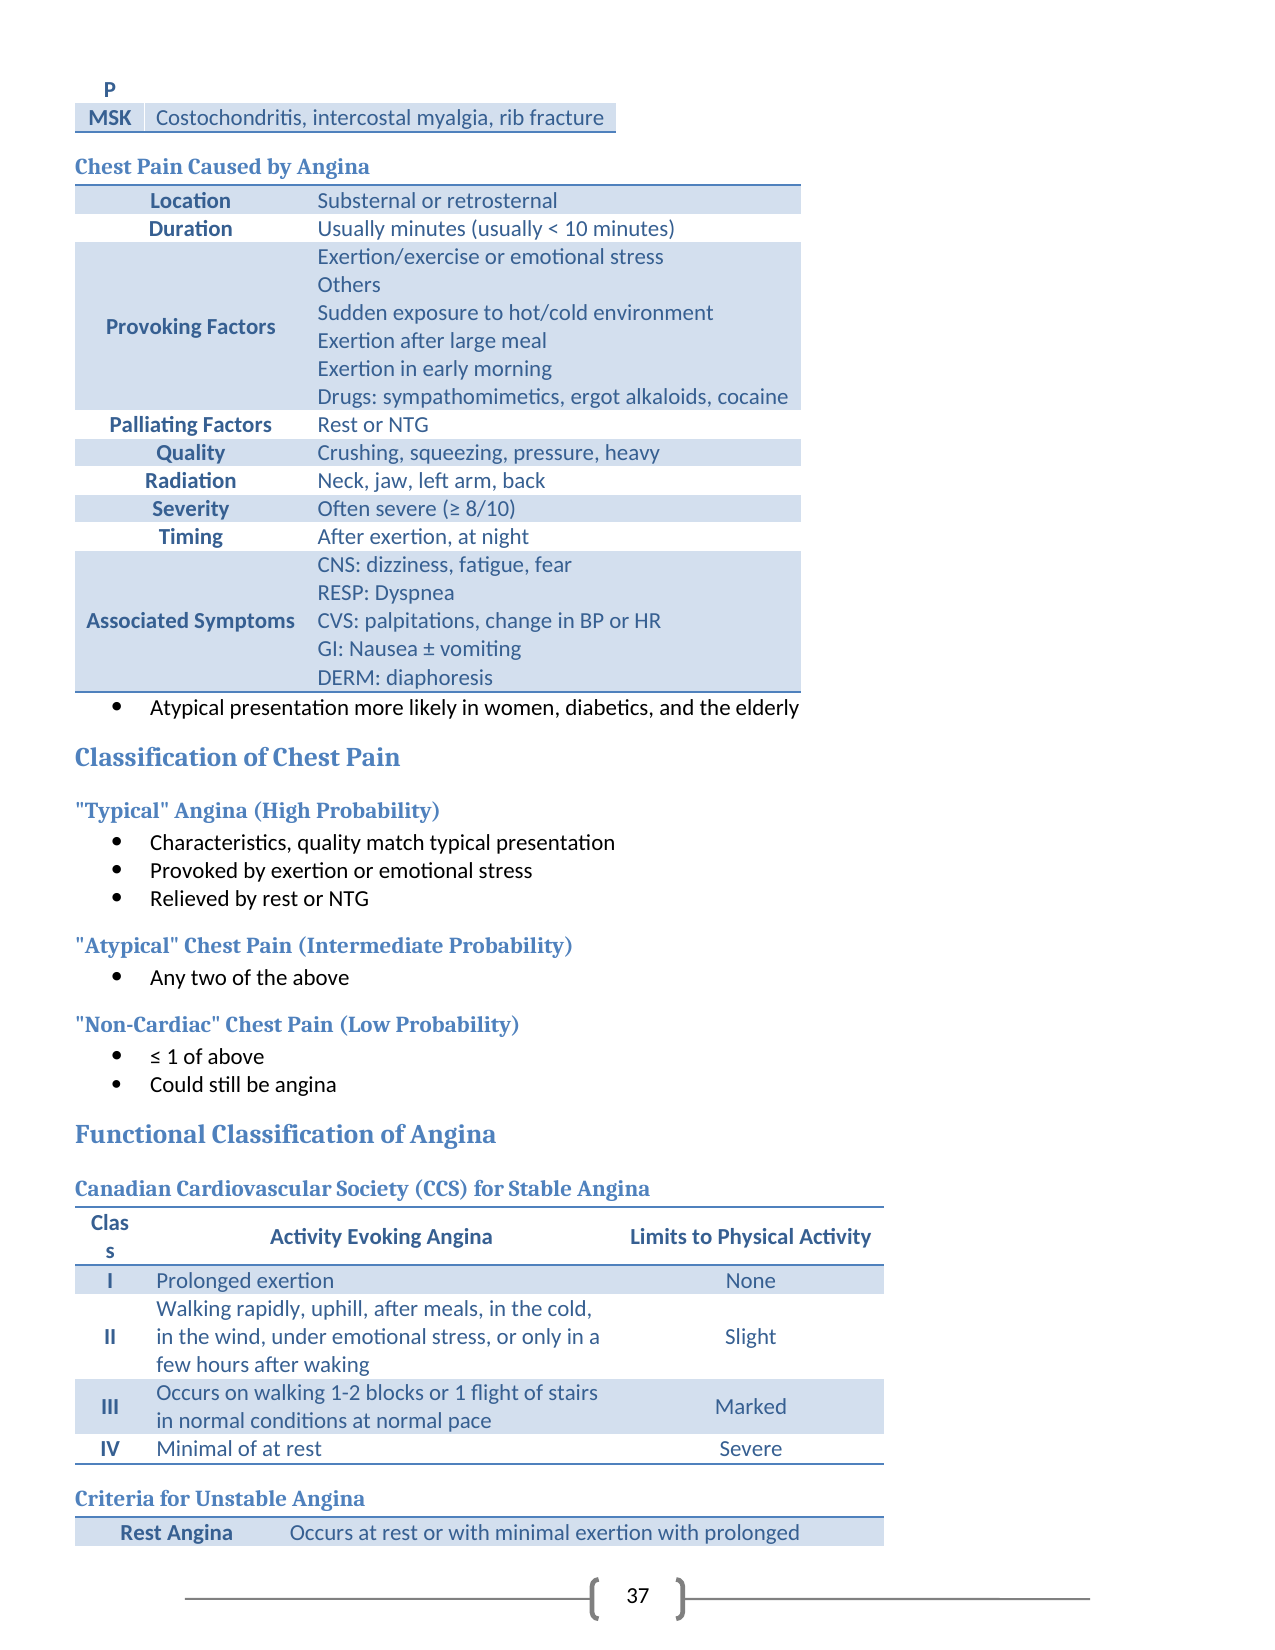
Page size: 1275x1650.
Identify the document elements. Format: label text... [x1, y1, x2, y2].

subtitle Criteria for Unstable Angina [75, 1485, 1200, 1512]
list Atypical presentation more likely in women, diabetics, and the elderly [112, 693, 1200, 721]
list Could still be angina [112, 1071, 1200, 1098]
list Relieved by rest or NTG [112, 884, 1200, 912]
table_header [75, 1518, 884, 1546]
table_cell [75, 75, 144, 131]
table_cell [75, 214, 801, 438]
subtitle Functional Classification of Angina [75, 1119, 1200, 1151]
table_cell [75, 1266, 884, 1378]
subtitle "Typical" Angina (High Probability) [75, 798, 1200, 824]
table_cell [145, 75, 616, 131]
list Any two of the above [112, 963, 1200, 991]
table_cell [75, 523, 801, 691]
subtitle Classification of Chest Pain [75, 742, 1200, 773]
list Provoked by exertion or emotional stress [112, 856, 1200, 884]
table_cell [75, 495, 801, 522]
subtitle "Atypical" Chest Pain (Intermediate Probability) [75, 933, 1200, 959]
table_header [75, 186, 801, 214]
subtitle "Non-Cardiac" Chest Pain (Low Probability) [75, 1012, 1200, 1039]
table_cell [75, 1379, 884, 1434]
subtitle Canadian Cardiovascular Society (CCS) for Stable Angina [75, 1176, 1200, 1202]
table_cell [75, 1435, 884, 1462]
subtitle Chest Pain Caused by Angina [75, 154, 1200, 180]
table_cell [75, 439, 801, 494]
list Characteristics, quality match typical presentation [112, 828, 1200, 856]
list ≤ 1 of above [112, 1042, 1200, 1071]
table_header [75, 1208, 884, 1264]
